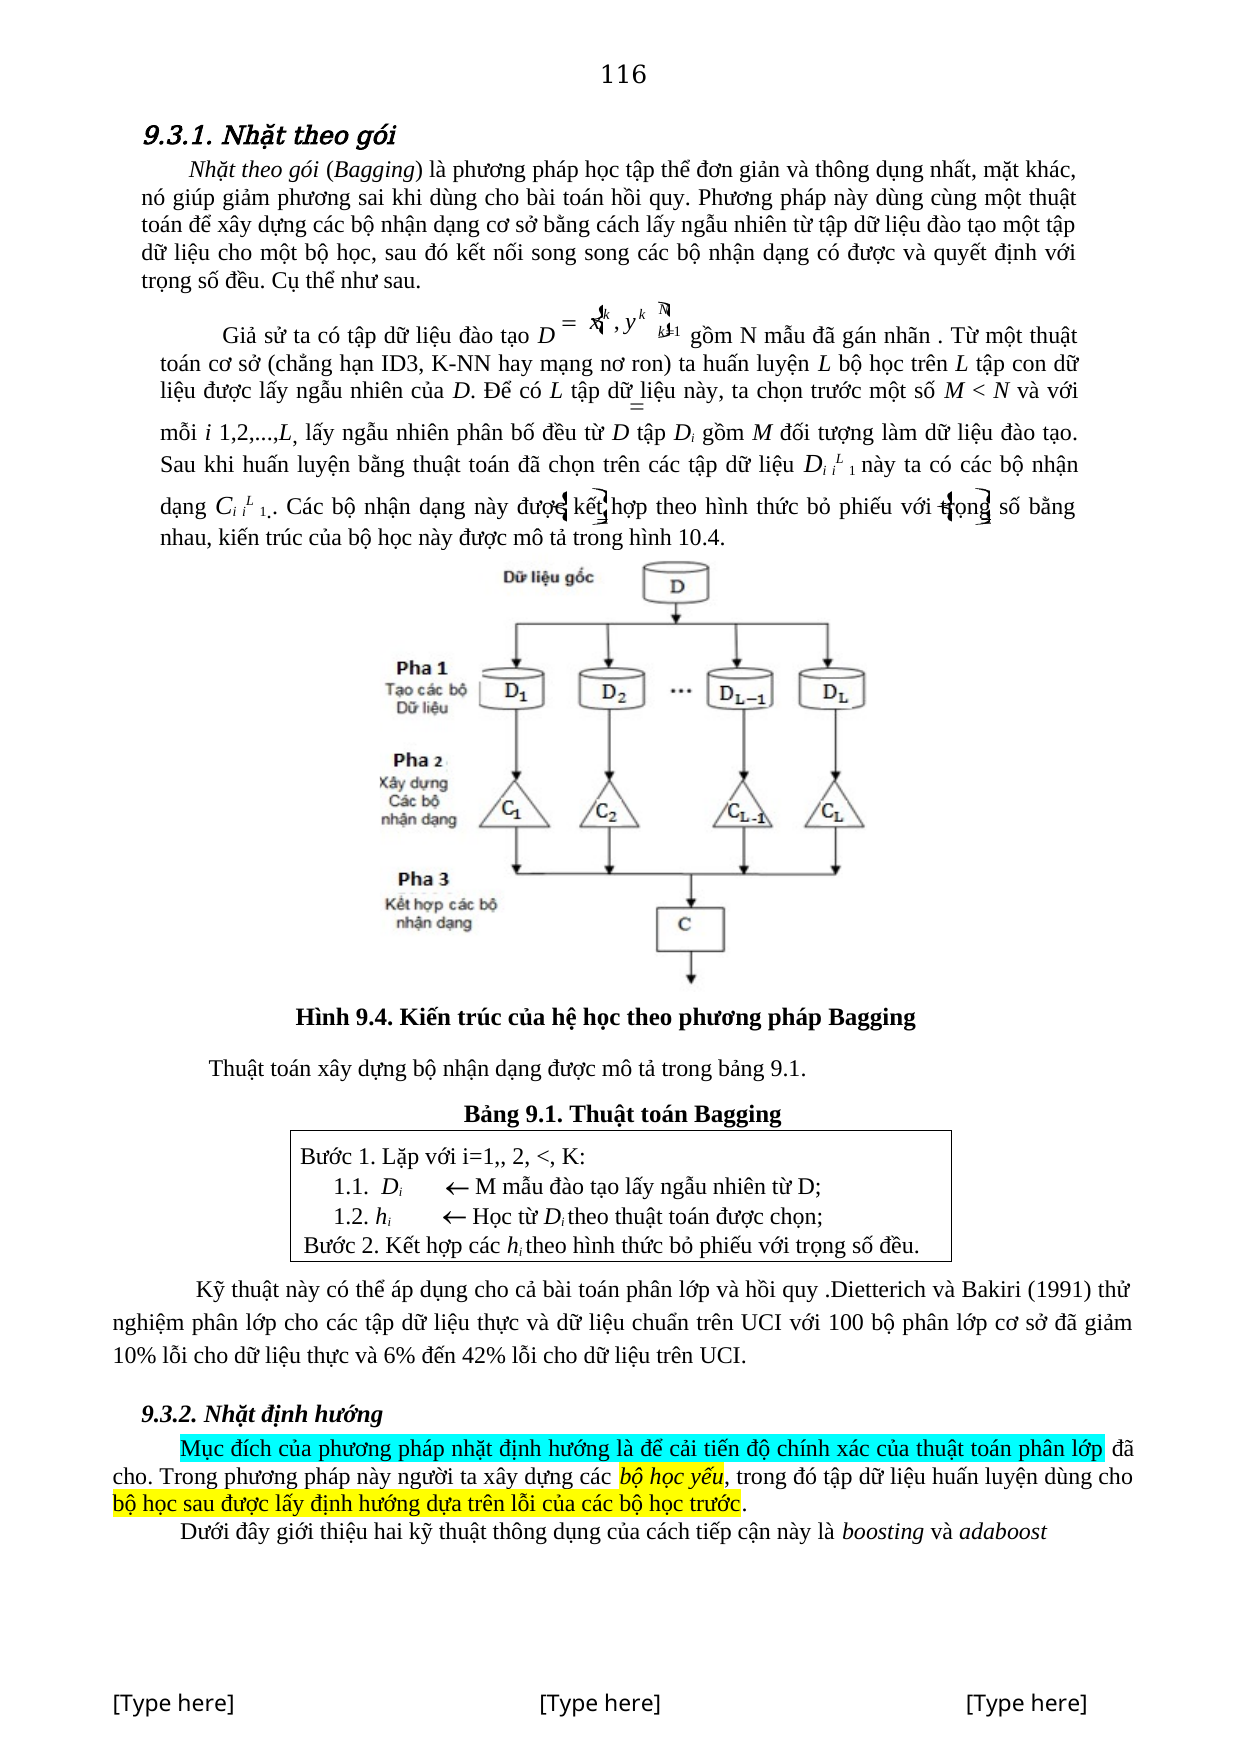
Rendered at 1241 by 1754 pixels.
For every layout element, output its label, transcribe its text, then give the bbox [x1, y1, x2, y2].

text Dưới đây giới thiệu hai kỹ thuật thông dụng của cách tiếp cận này là boosting và adaboost [112, 1517, 1134, 1544]
picture [657, 301, 681, 339]
picture [442, 1211, 466, 1224]
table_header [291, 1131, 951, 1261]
text Thuật toán xây dựng bộ nhận dạng được mô tả trong bảng 9.1. [208, 1054, 1078, 1081]
text Hình 9.4. Kiến trúc của hệ học theo phương pháp Bagging [111, 1002, 1100, 1031]
text Mục đích của phương pháp nhặt định hướng là để cải tiến độ chính xác của thuật toán phân lớp đã cho. Trong phương pháp này người ta xây dựng các bộ học yếu, trong đó tập dữ liệu huấn luyện dùng cho bộ học sau được lấy định hướng dựa trên lỗi của các bộ học trước. [112, 1434, 619, 1494]
text Mục đích của phương pháp nhặt định hướng là để cải tiến độ chính xác của thuật toán phân lớp đã cho. Trong phương pháp này người ta xây dựng các bộ học yếu, trong đó tập dữ liệu huấn luyện dùng cho bộ học sau được lấy định hướng dựa trên lỗi của các bộ học trước. [724, 1434, 1134, 1517]
picture [379, 550, 868, 992]
text Giả sử ta có tập dữ liệu đào tạo D gồm N mẫu đã gán nhãn . Từ một thuật toán cơ sở (chẳng hạn ID3, K-NN hay mạng nơ ron) ta huấn luyện L bộ học trên L tập con dữ liệu được lấy ngẫu nhiên của D. Để có L tập dữ liệu này, ta chọn trước một số M < N và với mỗi i 1,2,...,L, lấy ngẫu nhiên phân bố đều từ D tập Di gồm M đối tượng làm dữ liệu đào tạo. Sau khi huấn luyện bằng thuật toán đã chọn trên các tập dữ liệu Di iL 1 này ta có các bộ nhận dạng Ci iL 1.. Các bộ nhận dạng này được kết hợp theo hình thức bỏ phiếu với trọng số bằng nhau, kiến trúc của bộ học này được mô tả trong hình 10.4. [160, 301, 1078, 551]
picture [562, 304, 603, 335]
text Nhặt theo gói (Bagging) là phương pháp học tập thể đơn giản và thông dụng nhất, mặt khác, nó giúp giảm phương sai khi dùng cho bài toán hồi quy. Phương pháp này dùng cùng một thuật toán để xây dựng các bộ nhận dạng cơ sở bằng cách lấy ngẫu nhiên từ tập dữ liệu đào tạo một tập dữ liệu cho một bộ học, sau đó kết nối song song các bộ nhận dạng có được và quyết định với trọng số đều. Cụ thể như sau. [141, 155, 1078, 293]
text Bảng 9.1. Thuật toán Bagging [111, 1099, 1133, 1127]
picture [446, 1181, 469, 1195]
subtitle 9.3.1. Nhặt theo gói [141, 119, 1134, 149]
picture [629, 402, 644, 410]
text Kỹ thuật này có thể áp dụng cho cả bài toán phân lớp và hồi quy .Dietterich và Bakiri (1991) thử nghiệm phân lớp cho các tập dữ liệu thực và dữ liệu chuẩn trên UCI với 100 bộ phân lớp cơ sở đã giảm 10% lỗi cho dữ liệu thực và 6% đến 42% lỗi cho dữ liệu trên UCI. [112, 1275, 1134, 1369]
subtitle 9.3.2. Nhặt định hướng [141, 1399, 1134, 1428]
